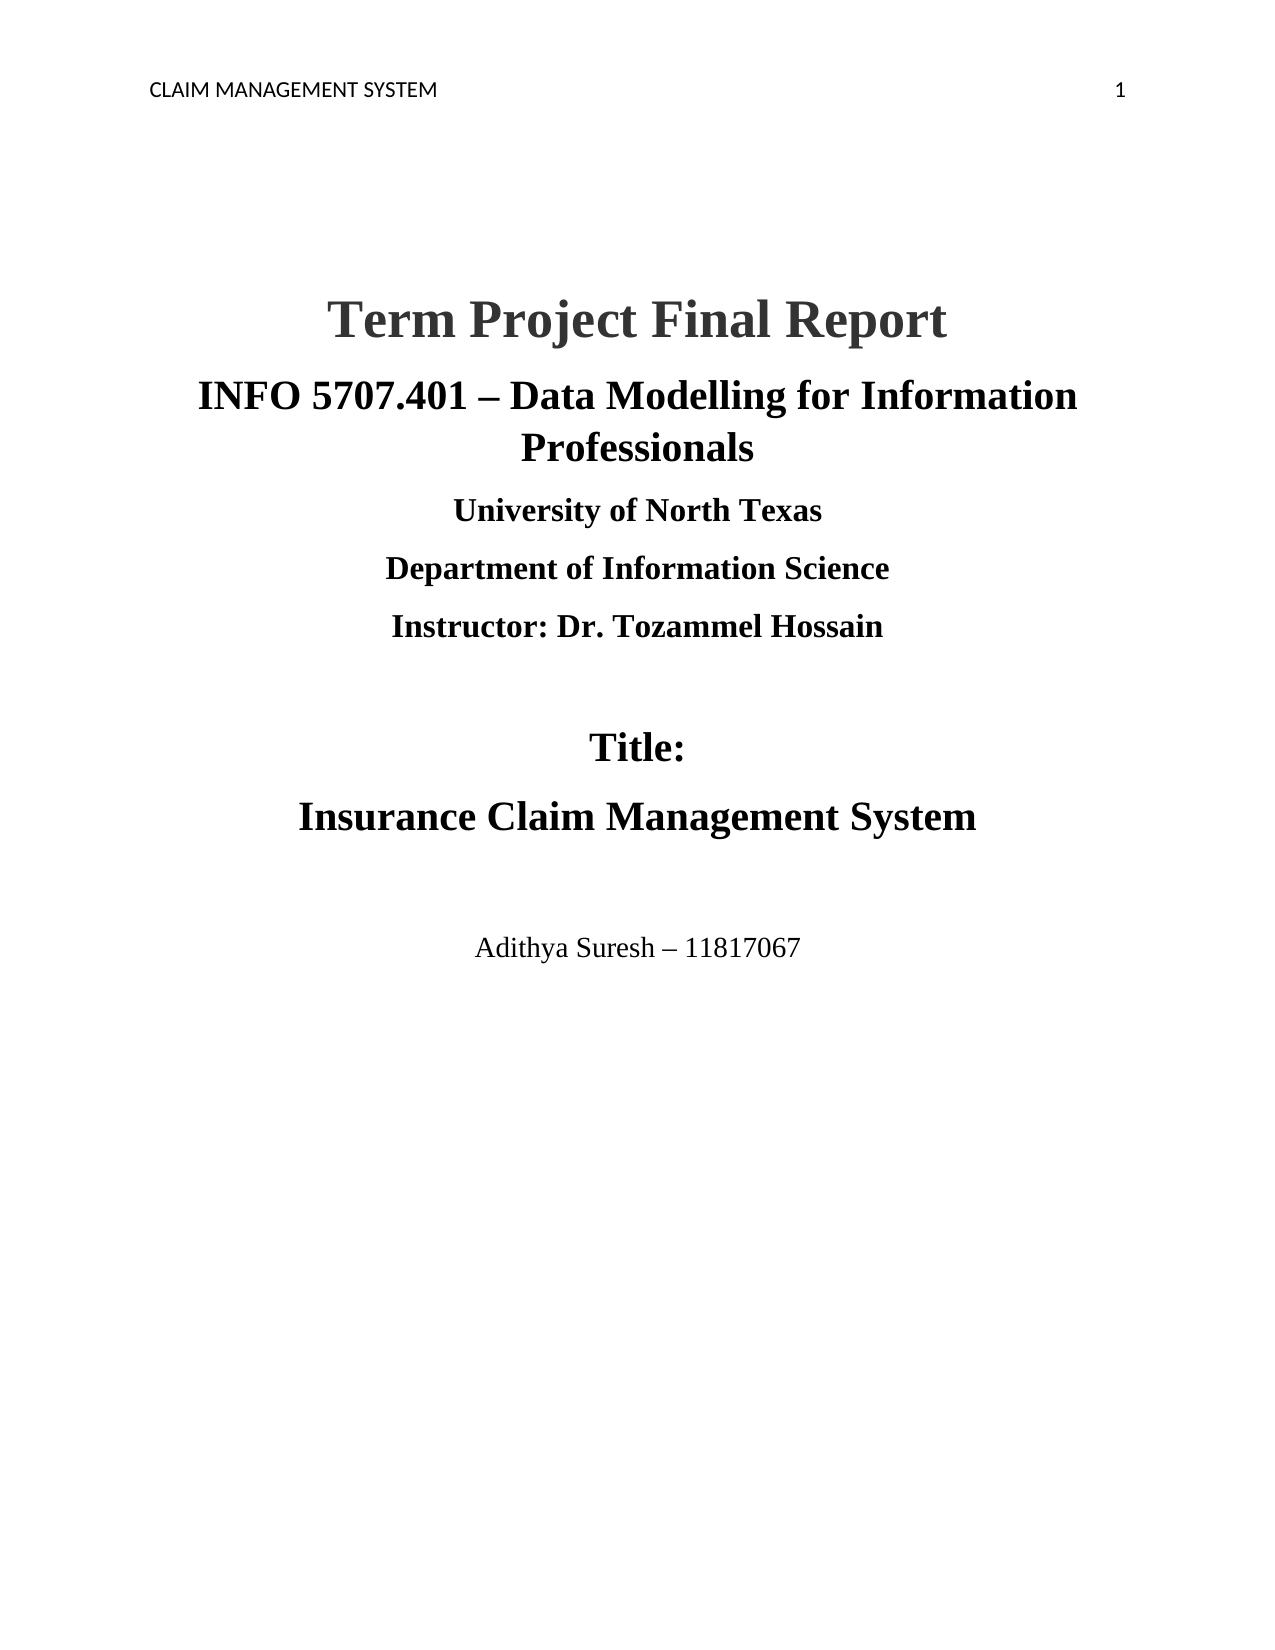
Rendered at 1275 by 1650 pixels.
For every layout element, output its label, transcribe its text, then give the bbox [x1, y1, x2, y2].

text Instructor: Dr. Tozammel Hossain [150, 607, 1125, 645]
text INFO 5707.401 – Data Modelling for Information Professionals [150, 371, 1125, 470]
text Title: [150, 723, 1125, 771]
text Insurance Claim Management System [150, 791, 1125, 839]
text Department of Information Science [150, 548, 1125, 587]
text Term Project Final Report [150, 287, 1125, 349]
text Adithya Suresh – 11817067 [150, 930, 1125, 964]
text University of North Texas [150, 491, 1125, 529]
